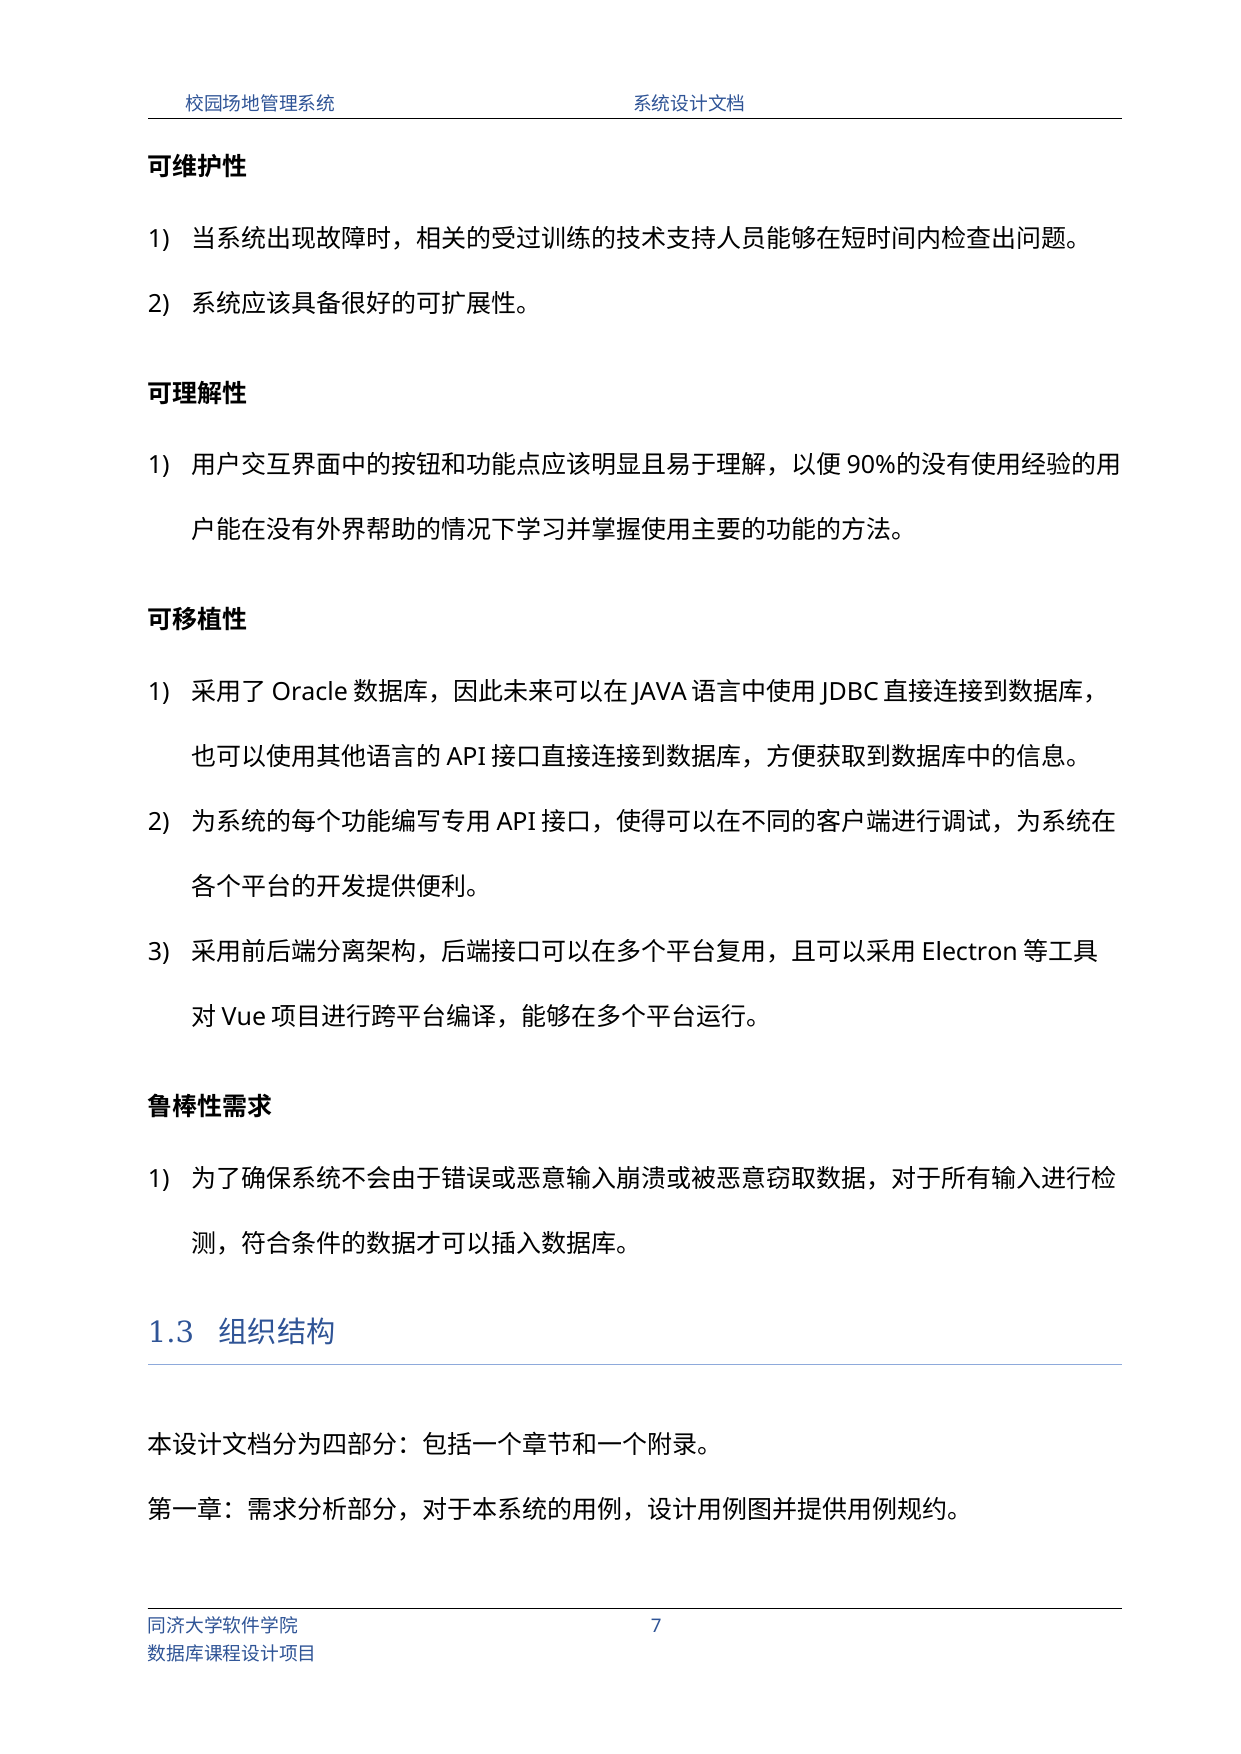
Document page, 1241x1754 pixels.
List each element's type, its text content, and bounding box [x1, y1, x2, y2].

text 本设计文档分为四部分：包括一个章节和一个附录。 [148, 1410, 1122, 1475]
list 为系统的每个功能编写专用API接口，使得可以在不同的客户端进行调试，为系统在各个平台的开发提供便利。 [148, 787, 1122, 917]
list 用户交互界面中的按钮和功能点应该明显且易于理解，以便90%的没有使用经验的用户能在没有外界帮助的情况下学习并掌握使用主要的功能的方法。 [148, 430, 1122, 560]
list 采用前后端分离架构，后端接口可以在多个平台复用，且可以采用Electron等工具对Vue项目进行跨平台编译，能够在多个平台运行。 [148, 917, 1122, 1047]
subtitle 鲁棒性需求 [148, 1072, 1122, 1137]
subtitle 可维护性 [148, 132, 1122, 197]
list 当系统出现故障时，相关的受过训练的技术支持人员能够在短时间内检查出问题。 [148, 204, 1122, 269]
subtitle 可移植性 [148, 585, 1122, 650]
text 组织结构 [148, 1297, 1122, 1364]
text 第一章：需求分析部分，对于本系统的用例，设计用例图并提供用例规约。 [148, 1475, 1122, 1540]
subtitle 可理解性 [148, 359, 1122, 424]
list 为了确保系统不会由于错误或恶意输入崩溃或被恶意窃取数据，对于所有输入进行检测，符合条件的数据才可以插入数据库。 [148, 1144, 1122, 1274]
list 系统应该具备很好的可扩展性。 [148, 269, 1122, 334]
list 采用了Oracle数据库，因此未来可以在JAVA语言中使用JDBC直接连接到数据库，也可以使用其他语言的API接口直接连接到数据库，方便获取到数据库中的信息。 [148, 657, 1122, 787]
